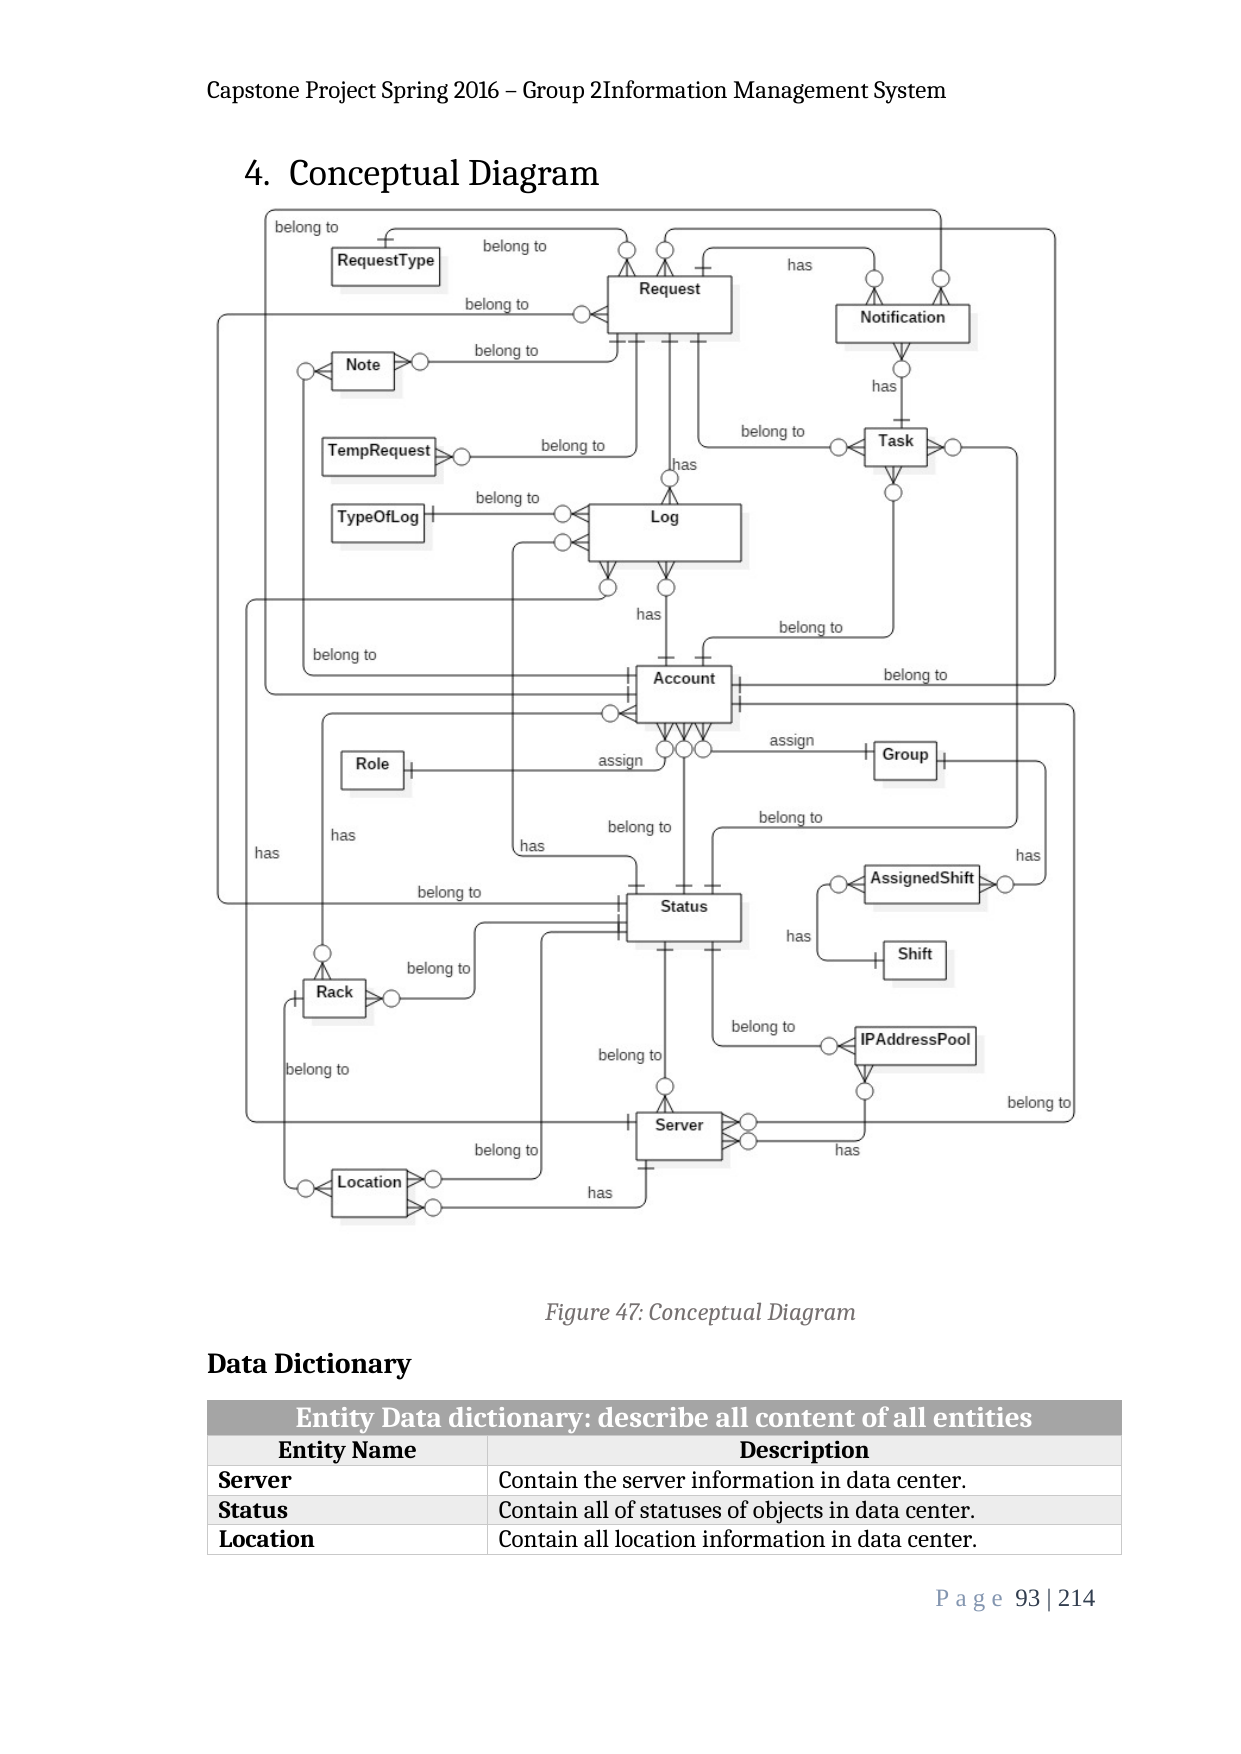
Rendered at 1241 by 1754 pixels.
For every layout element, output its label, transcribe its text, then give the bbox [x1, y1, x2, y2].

table_cell Status [208, 1496, 487, 1524]
table_cell Contain the server information in data center. [488, 1466, 1121, 1494]
table_cell Contain all location information in data center. [488, 1525, 1121, 1554]
table_cell Entity Name [208, 1436, 487, 1465]
picture [206, 198, 1123, 1279]
subtitle Conceptual Diagram [244, 152, 1122, 195]
table_header Entity Data dictionary: describe all content of all entities [208, 1401, 1121, 1435]
text Data Dictionary [207, 1347, 1122, 1381]
table_cell Location [208, 1525, 487, 1554]
table_cell Contain all of statuses of objects in data center. [488, 1496, 1121, 1524]
table_cell Description [488, 1436, 1121, 1465]
table_cell Server [208, 1466, 487, 1494]
